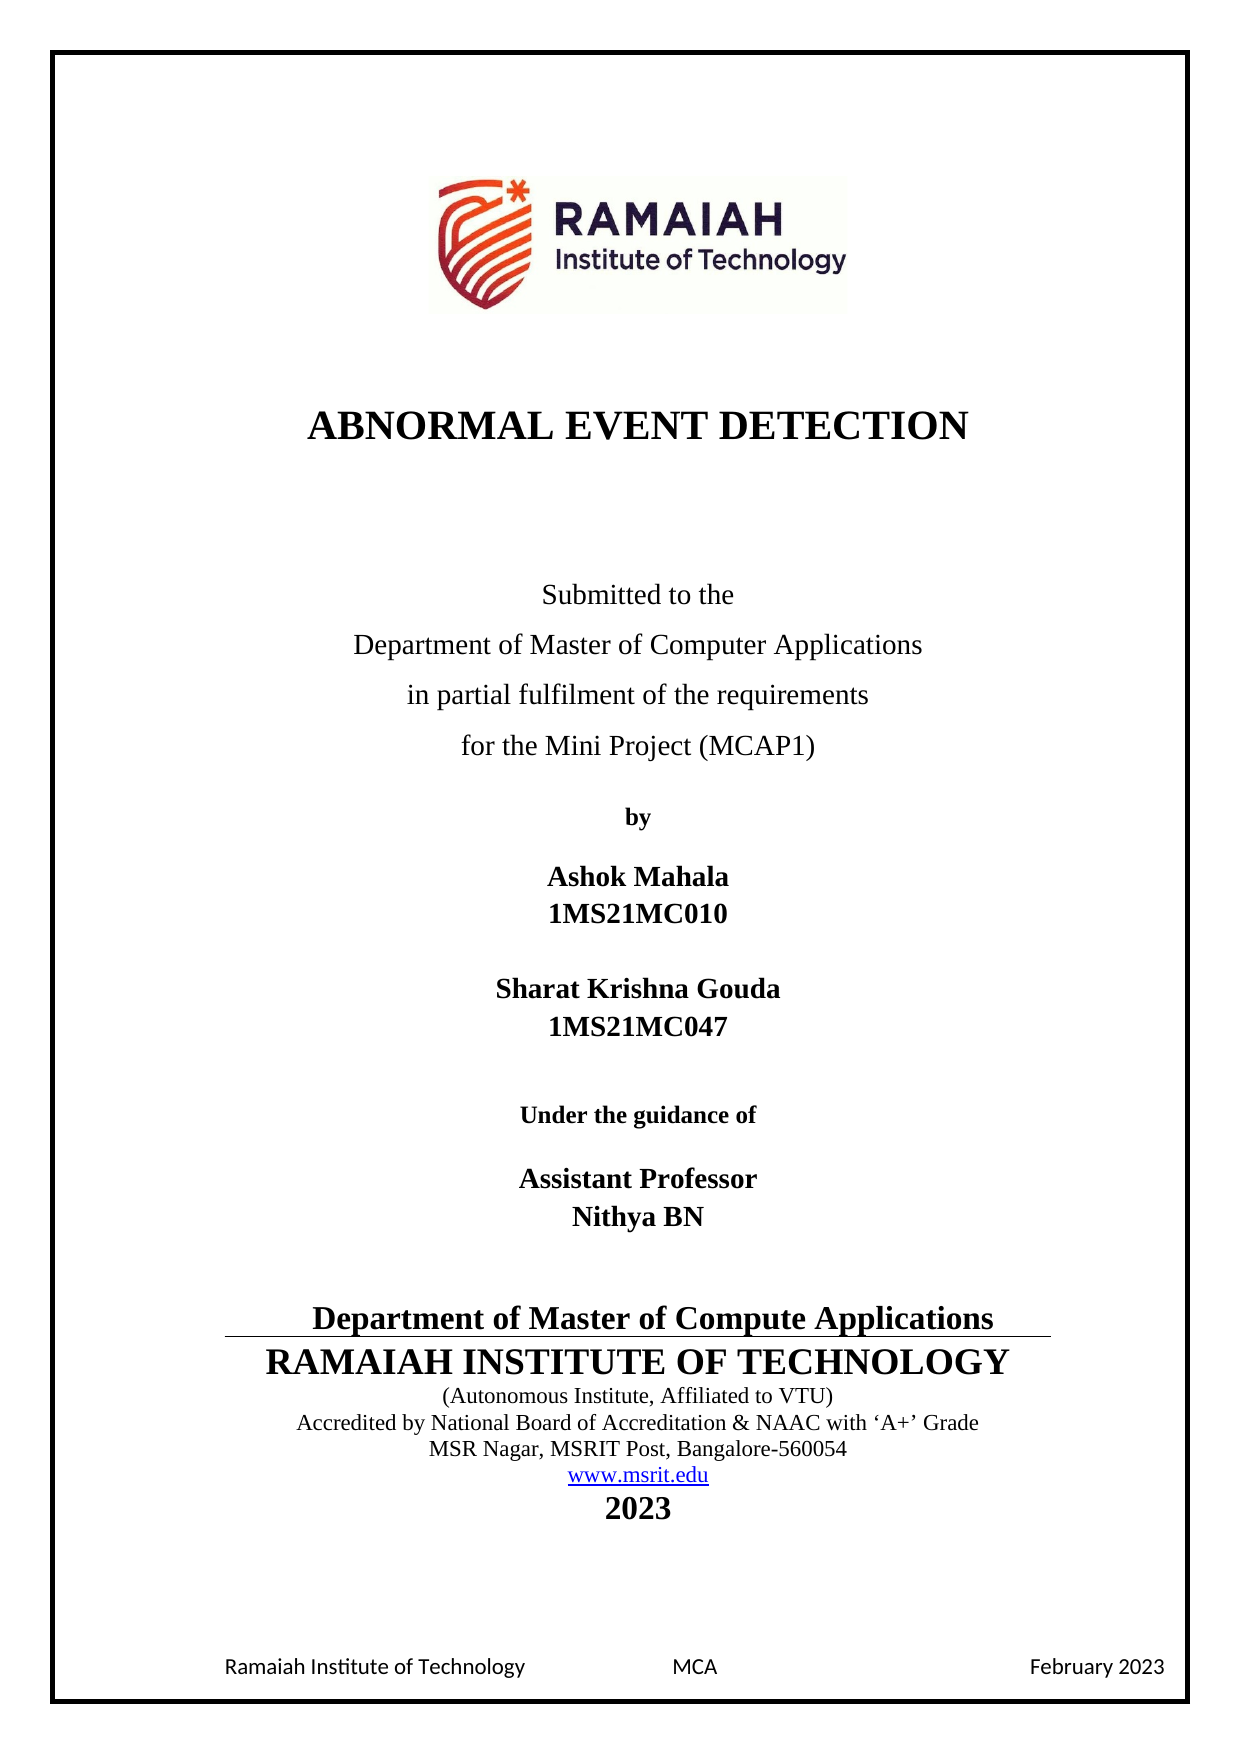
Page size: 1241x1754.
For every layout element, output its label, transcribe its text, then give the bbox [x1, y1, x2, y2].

text Assistant Professor [224, 1157, 1051, 1195]
text Sharat Krishna Gouda [224, 967, 1051, 1005]
text Submitted to the [224, 577, 1051, 610]
text 2023 [224, 1488, 1051, 1526]
text ABNORMAL EVENT DETECTION [224, 400, 1051, 448]
text in partial fulfilment of the requirements [224, 677, 1051, 711]
text (Autonomous Institute, Affiliated to VTU) [224, 1382, 1051, 1409]
text Nithya BN [224, 1195, 1051, 1232]
text 1MS21MC010 [224, 892, 1051, 930]
text Department of Master of Computer Applications [224, 627, 1051, 661]
text Accredited by National Board of Accreditation & NAAC with ‘A+’ Grade [224, 1409, 1051, 1435]
text 1MS21MC047 [224, 1005, 1051, 1042]
text Ashok Mahala [224, 855, 1051, 892]
text MSR Nagar, MSRIT Post, Bangalore-560054 [224, 1435, 1051, 1462]
text Under the guidance of [224, 1100, 1051, 1129]
text for the Mini Project (MCAP1) [224, 728, 1051, 761]
text Department of Master of Compute Applications [224, 1298, 1051, 1336]
picture [428, 176, 848, 314]
text RAMAIAH INSTITUTE OF TECHNOLOGY [224, 1337, 1051, 1382]
text www.msrit.edu [224, 1462, 1051, 1488]
text by [224, 802, 1051, 831]
